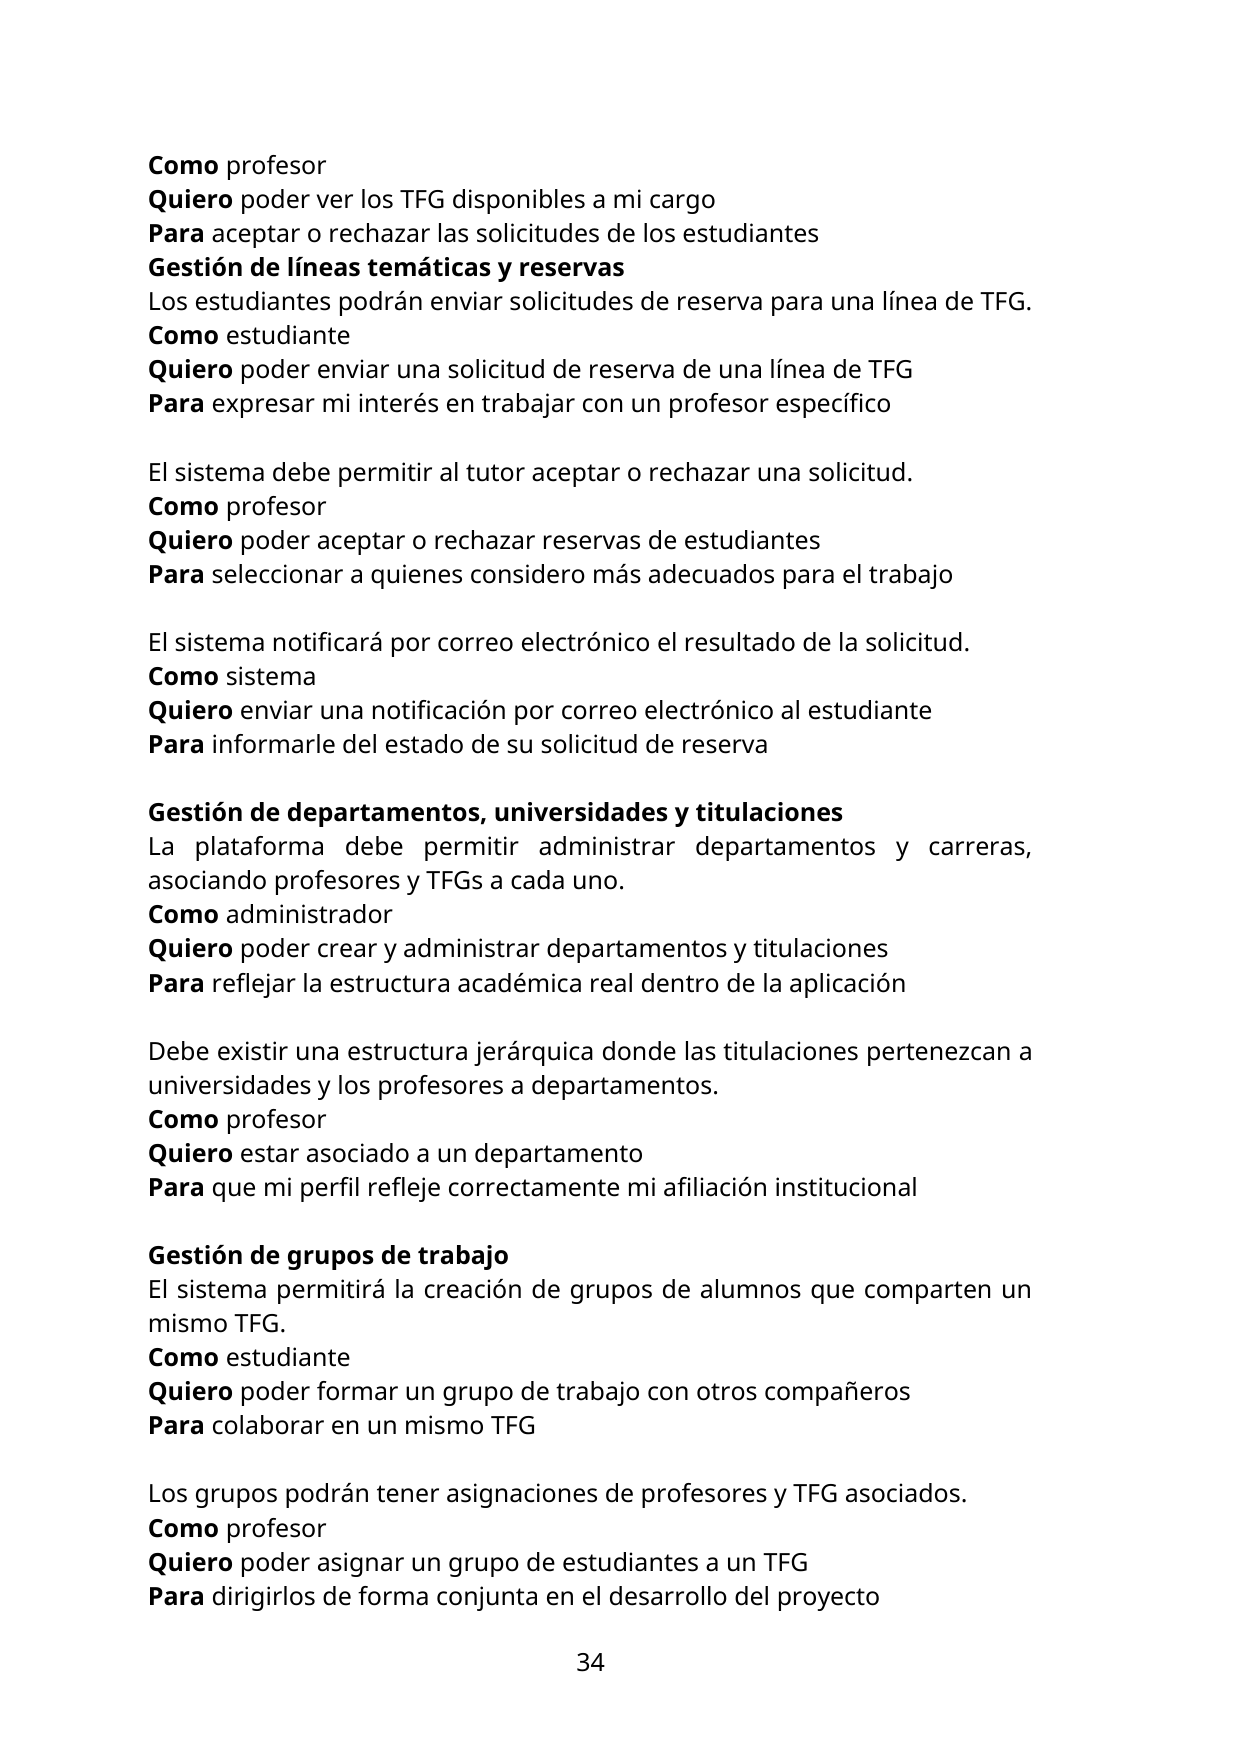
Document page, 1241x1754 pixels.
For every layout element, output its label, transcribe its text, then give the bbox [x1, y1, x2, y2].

text Los grupos podrán tener asignaciones de profesores y TFG asociados. [148, 1476, 1033, 1510]
text El sistema permitirá la creación de grupos de alumnos que comparten un mismo TFG. [148, 1272, 1033, 1340]
text Quiero estar asociado a un departamento [148, 1136, 1033, 1169]
text Para expresar mi interés en trabajar con un profesor específico [148, 386, 1033, 420]
text Como administrador [148, 897, 1033, 931]
text Debe existir una estructura jerárquica donde las titulaciones pertenezcan a universidades y los profesores a departamentos. [148, 1033, 1033, 1101]
text Quiero enviar una notificación por correo electrónico al estudiante [148, 693, 1033, 727]
text Quiero poder asignar un grupo de estudiantes a un TFG [148, 1544, 1033, 1578]
text El sistema debe permitir al tutor aceptar o rechazar una solicitud. [148, 454, 1033, 488]
text Como profesor [148, 488, 1033, 522]
text Los estudiantes podrán enviar solicitudes de reserva para una línea de TFG. [148, 284, 1033, 318]
text Quiero poder formar un grupo de trabajo con otros compañeros [148, 1374, 1033, 1408]
text Gestión de líneas temáticas y reservas [148, 250, 1033, 284]
text Quiero poder crear y administrar departamentos y titulaciones [148, 931, 1033, 965]
text Para colaborar en un mismo TFG [148, 1408, 1033, 1442]
text Como profesor [148, 1101, 1033, 1136]
text Quiero poder aceptar o rechazar reservas de estudiantes [148, 522, 1033, 556]
text Para dirigirlos de forma conjunta en el desarrollo del proyecto [148, 1578, 1033, 1612]
text Como estudiante [148, 1340, 1033, 1374]
text Gestión de grupos de trabajo [148, 1238, 1033, 1272]
text La plataforma debe permitir administrar departamentos y carreras, asociando profesores y TFGs a cada uno. [148, 829, 1033, 897]
text Como estudiante [148, 318, 1033, 352]
text El sistema notificará por correo electrónico el resultado de la solicitud. [148, 624, 1033, 659]
text Gestión de departamentos, universidades y titulaciones [148, 795, 1033, 829]
text Para que mi perfil refleje correctamente mi afiliación institucional [148, 1169, 1033, 1204]
text Como profesor Quiero poder ver los TFG disponibles a mi cargo Para aceptar o rechazar las solicitudes de los estudiantes [148, 148, 1033, 250]
text Como profesor [148, 1510, 1033, 1544]
text Para informarle del estado de su solicitud de reserva [148, 727, 1033, 761]
text Para seleccionar a quienes considero más adecuados para el trabajo [148, 556, 1033, 591]
text Como sistema [148, 659, 1033, 693]
text Para reflejar la estructura académica real dentro de la aplicación [148, 965, 1033, 999]
text Quiero poder enviar una solicitud de reserva de una línea de TFG [148, 352, 1033, 386]
